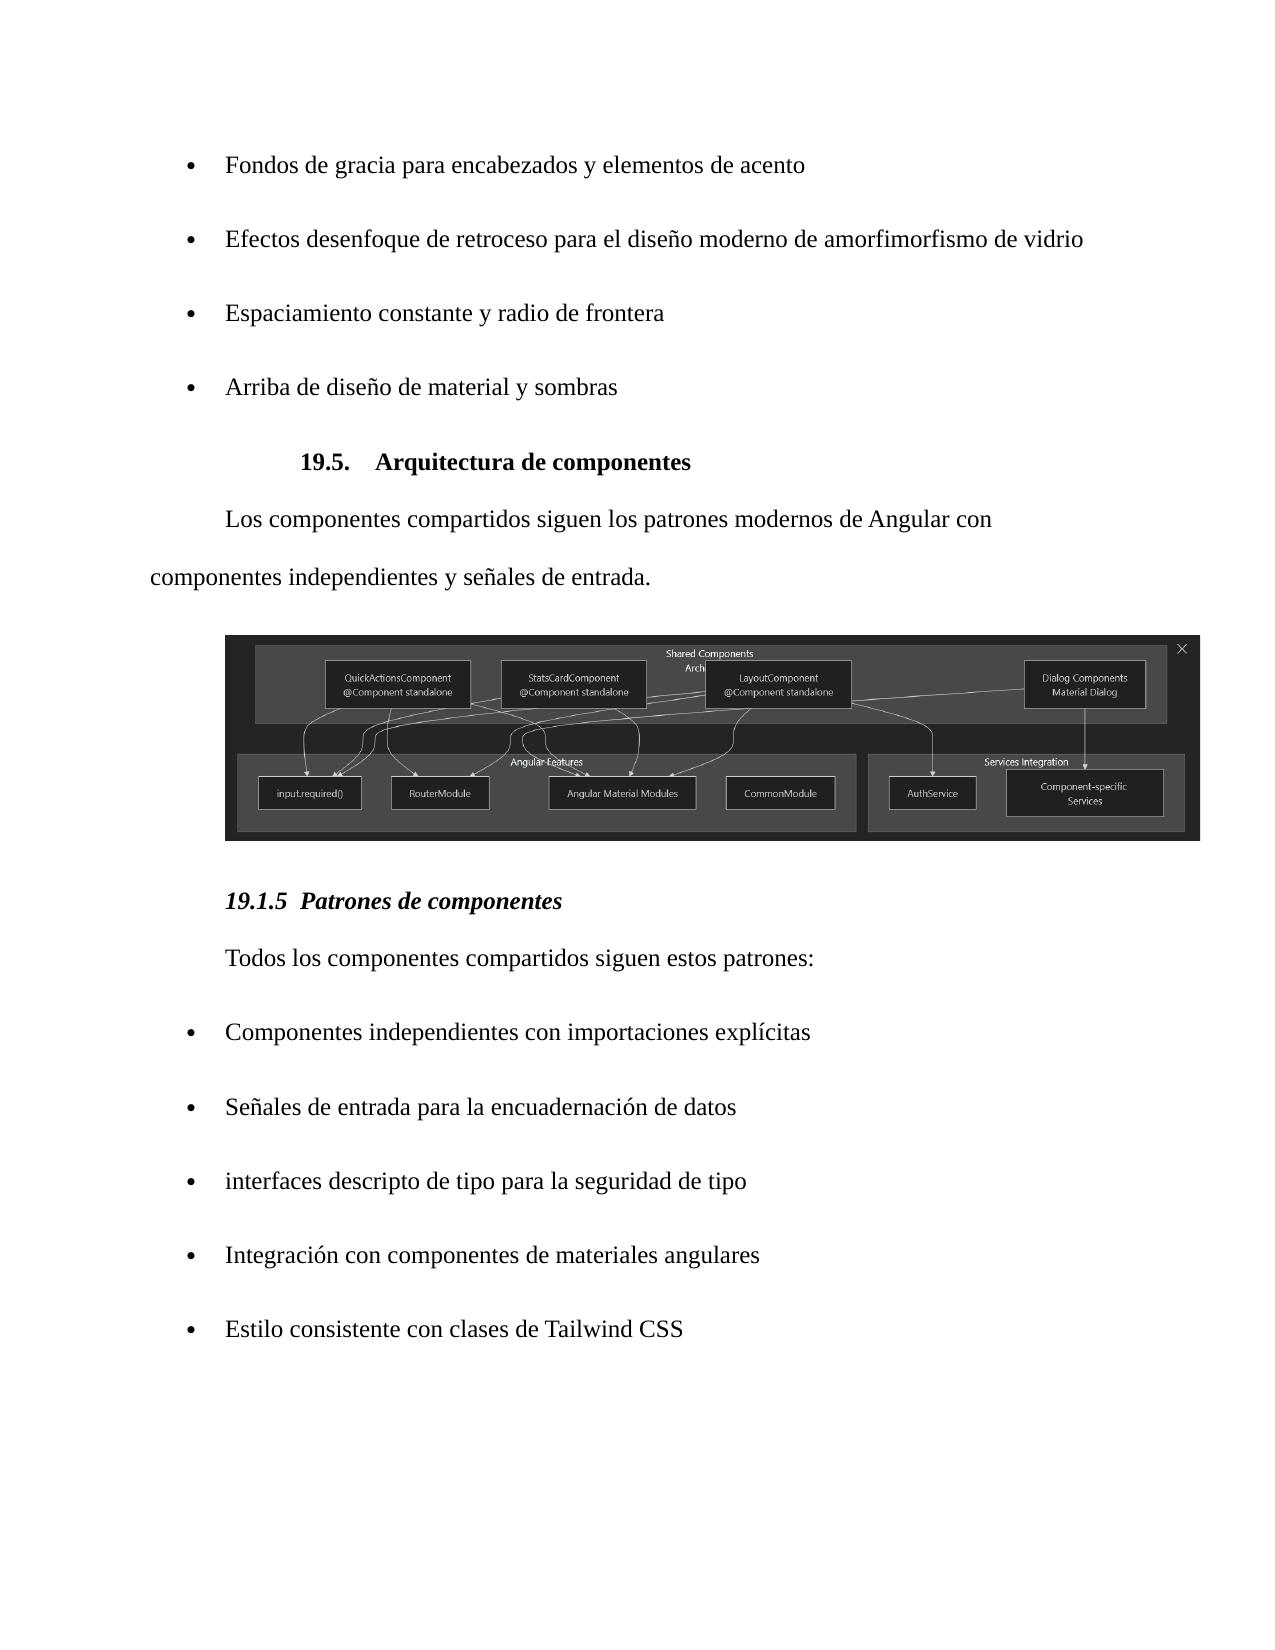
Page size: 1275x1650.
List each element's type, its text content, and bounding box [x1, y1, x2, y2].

picture [225, 635, 1200, 841]
list Componentes independientes con importaciones explícitas [187, 1017, 1125, 1046]
text Todos los componentes compartidos siguen estos patrones: [150, 943, 1125, 972]
list interfaces descripto de tipo para la seguridad de tipo [187, 1166, 1125, 1194]
list Señales de entrada para la encuadernación de datos [187, 1092, 1125, 1120]
subtitle Patrones de componentes [225, 886, 1125, 914]
subtitle Arquitectura de componentes [225, 447, 1125, 475]
list Estilo consistente con clases de Tailwind CSS [187, 1314, 1125, 1343]
text Los componentes compartidos siguen los patrones modernos de Angular con componentes independientes y señales de entrada. [150, 504, 1125, 590]
list Integración con componentes de materiales angulares [187, 1240, 1125, 1269]
list Efectos desenfoque de retroceso para el diseño moderno de amorfimorfismo de vidrio [187, 224, 1125, 253]
list Fondos de gracia para encabezados y elementos de acento [187, 150, 1125, 179]
list Espaciamiento constante y radio de frontera [187, 298, 1125, 327]
list Arriba de diseño de material y sombras [187, 372, 1125, 401]
